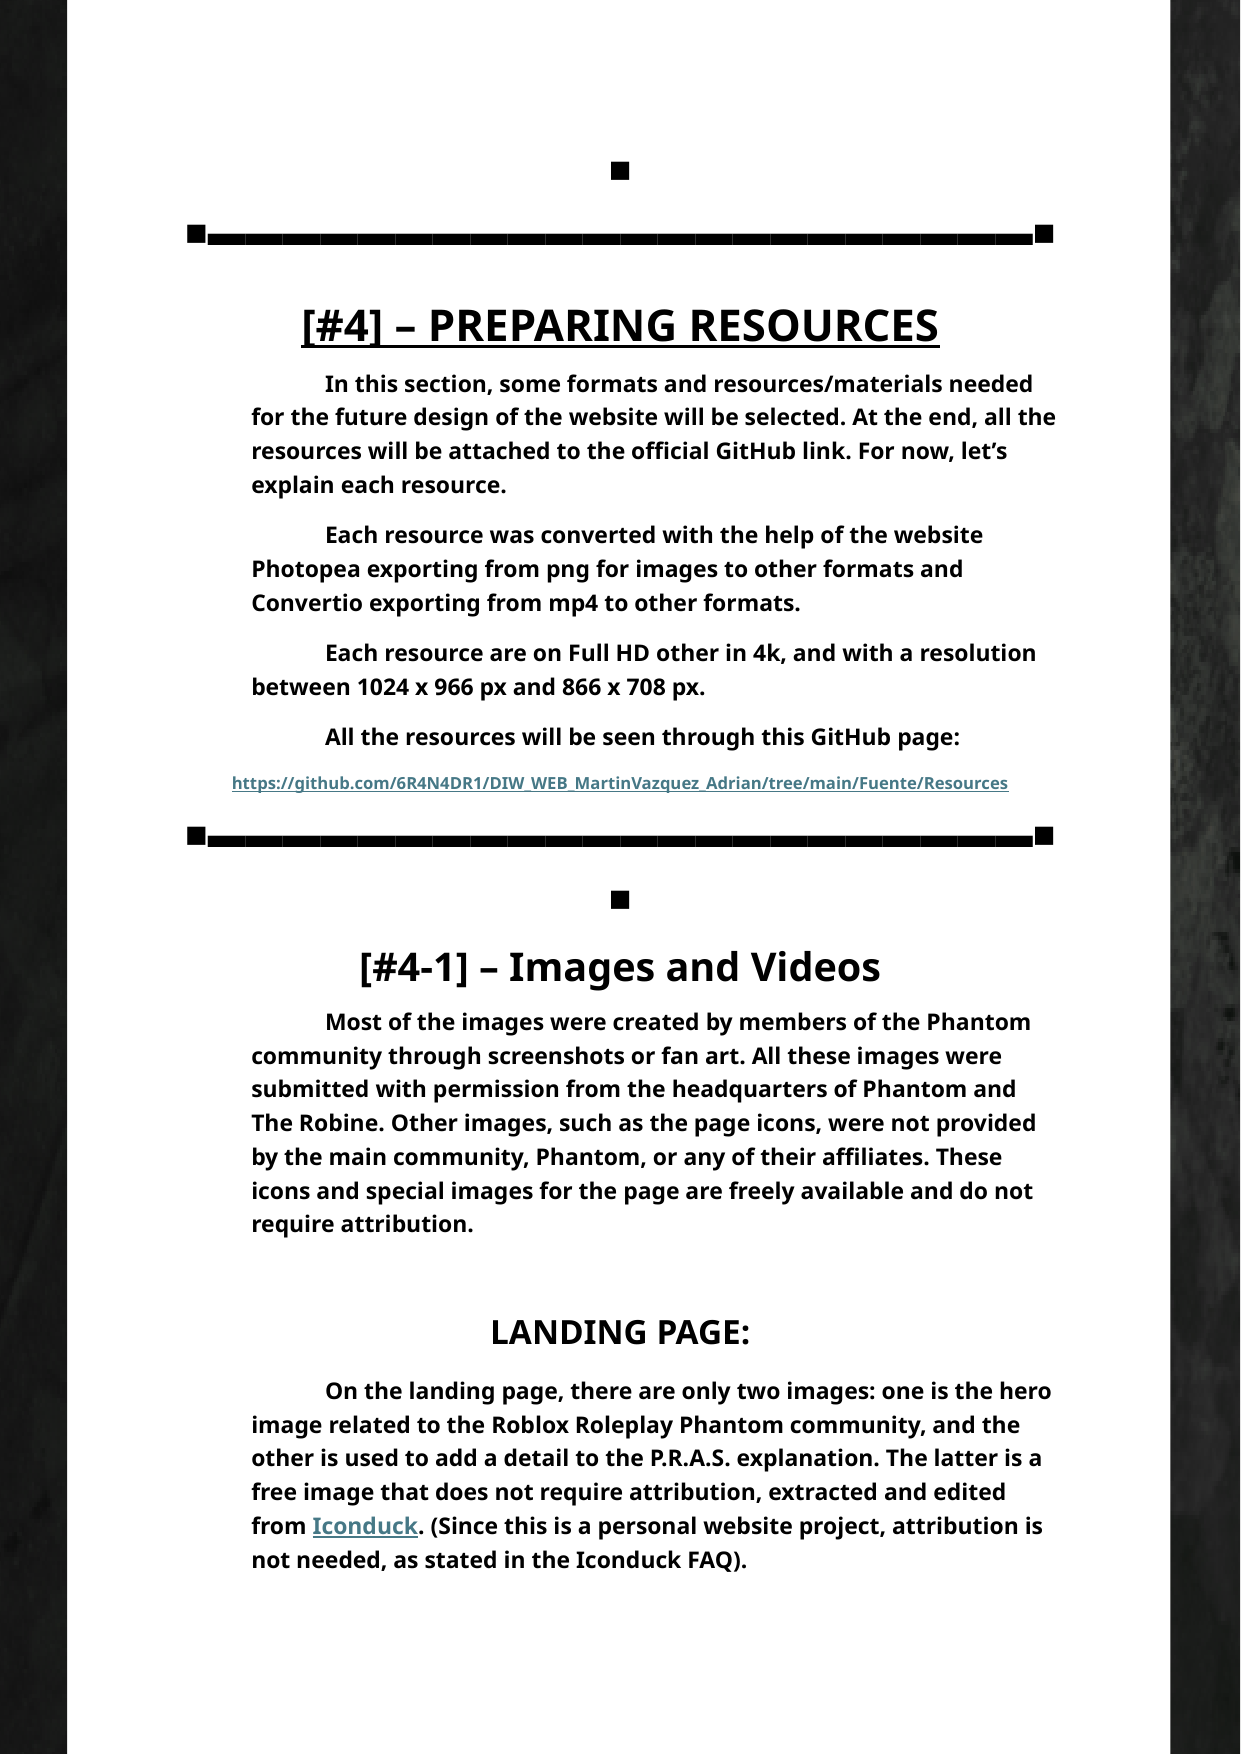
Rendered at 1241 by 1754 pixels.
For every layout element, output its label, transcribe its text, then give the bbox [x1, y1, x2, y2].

text On the landing page, there are only two images: one is the hero image related to the Roblox Roleplay Phantom community, and the other is used to add a detail to the P.R.A.S. explanation. The latter is a free image that does not require attribution, extracted and edited from Iconduck. (Since this is a personal website project, attribution is not needed, as stated in the Iconduck FAQ). [251, 1375, 1063, 1575]
text In this section, some formats and resources/materials needed for the future design of the website will be selected. At the end, all the resources will be attached to the official GitHub link. For now, let’s explain each resource. [251, 367, 1063, 500]
text https://github.com/6R4N4DR1/DIW_WEB_MartinVazquez_Adrian/tree/main/Fuente/Resources [177, 772, 1063, 794]
text LANDING PAGE: [177, 1309, 1063, 1354]
text All the resources will be seen through this GitHub page: [251, 721, 1063, 752]
text ■ [177, 148, 1063, 191]
text ■▬▬▬▬▬▬▬▬▬▬▬▬▬▬▬▬▬▬▬▬▬▬■ [177, 813, 1063, 856]
subtitle [#4] – PREPARING RESOURCES [177, 295, 1063, 354]
text Each resource was converted with the help of the website Photopea exporting from png for images to other formats and Convertio exporting from mp4 to other formats. [251, 519, 1063, 618]
picture [0, 0, 68, 1754]
picture [1170, 0, 1241, 1754]
text ■ [177, 876, 1063, 919]
text Most of the images were created by members of the Phantom community through screenshots or fan art. All these images were submitted with permission from the headquarters of Phantom and The Robine. Other images, such as the page icons, were not provided by the main community, Phantom, or any of their affiliates. These icons and special images for the page are freely available and do not require attribution. [251, 1006, 1063, 1239]
text ■▬▬▬▬▬▬▬▬▬▬▬▬▬▬▬▬▬▬▬▬▬▬■ [177, 211, 1063, 254]
text Each resource are on Full HD other in 4k, and with a resolution between 1024 x 966 px and 866 x 708 px. [251, 637, 1063, 702]
subtitle [#4-1] – Images and Videos [177, 939, 1063, 993]
